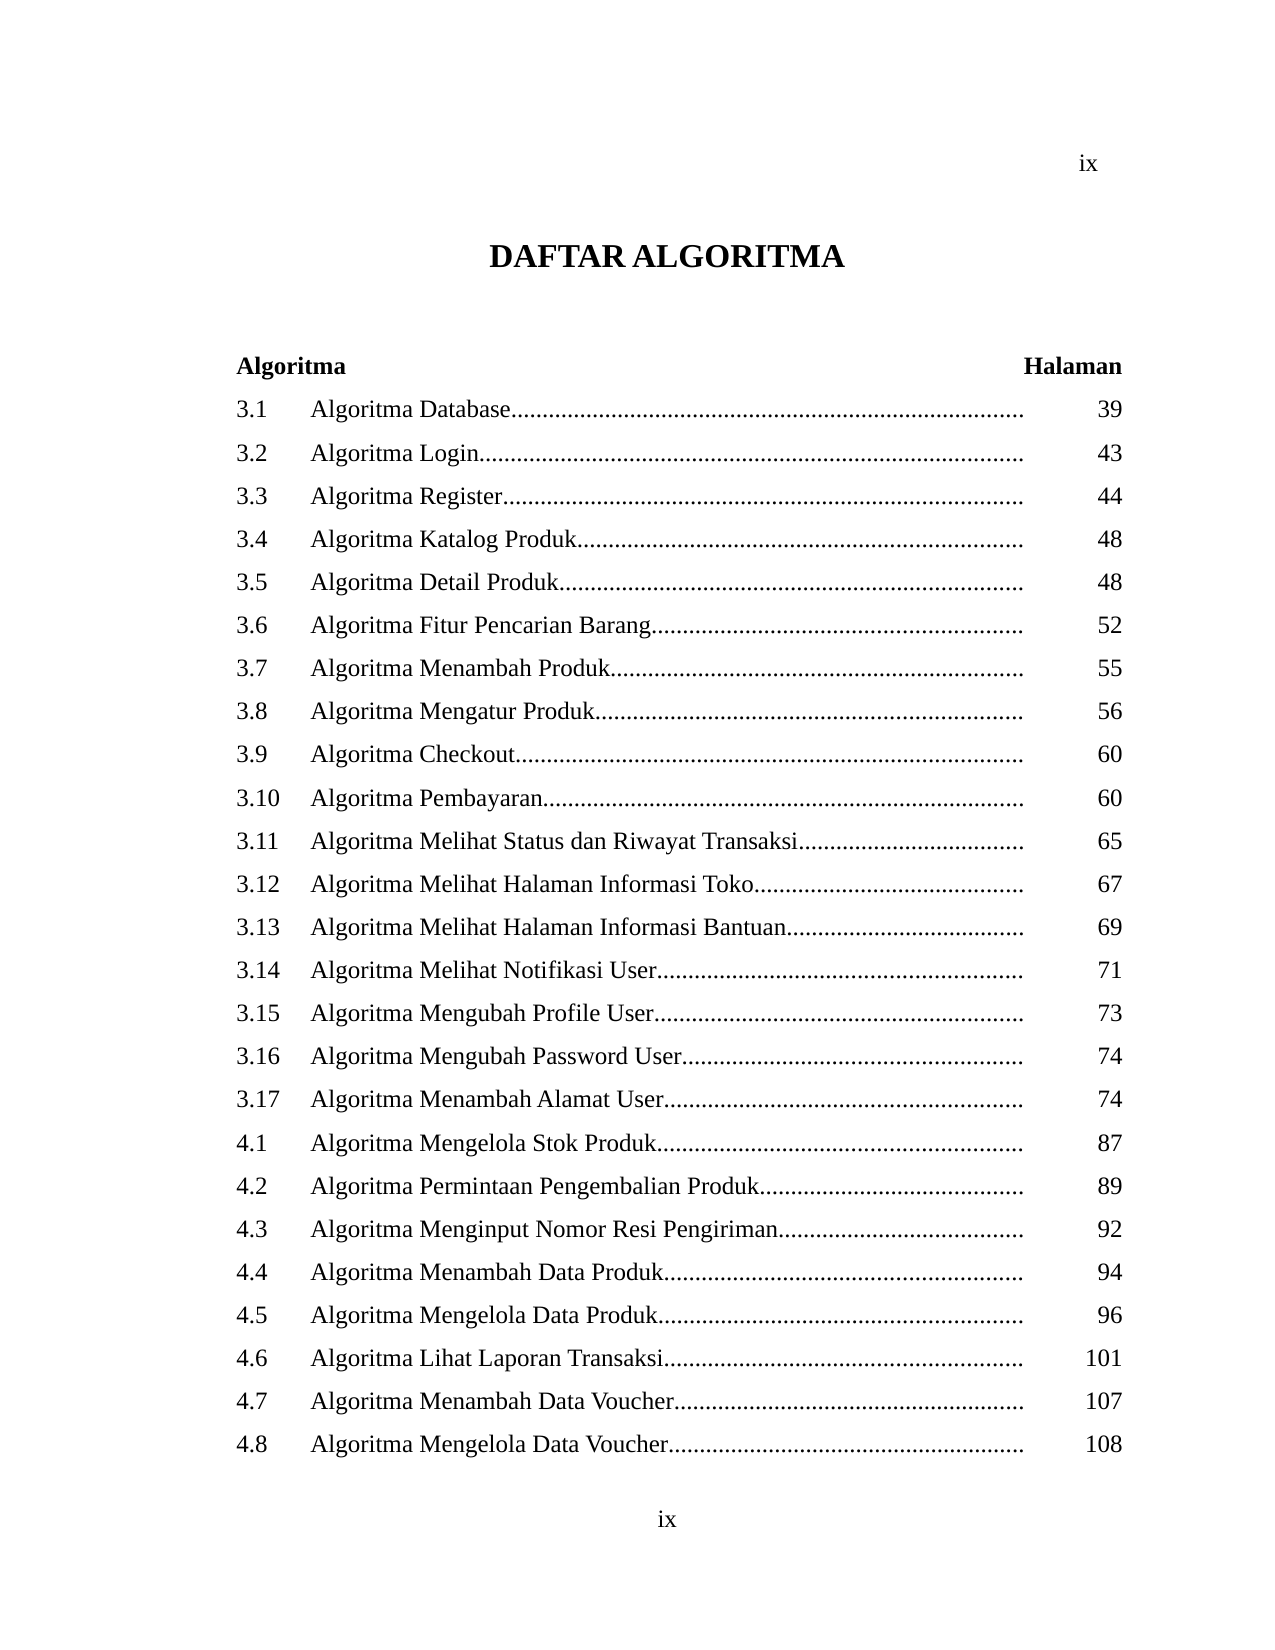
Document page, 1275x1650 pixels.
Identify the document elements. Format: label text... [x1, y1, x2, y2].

text 4.1 Algoritma Mengelola Stok Produk 87 [236, 1128, 1098, 1156]
text 3.17 Algoritma Menambah Alamat User 74 [236, 1084, 1098, 1113]
text 3.12 Algoritma Melihat Halaman Informasi Toko 67 [236, 869, 1098, 898]
text 4.2 Algoritma Permintaan Pengembalian Produk 89 [236, 1171, 1098, 1199]
text 3.3 Algoritma Register 44 [236, 481, 1098, 509]
text 3.7 Algoritma Menambah Produk 55 [236, 653, 1098, 682]
text 3.13 Algoritma Melihat Halaman Informasi Bantuan 69 [236, 912, 1098, 941]
text 3.2 Algoritma Login 43 [236, 438, 1098, 466]
text 4.6 Algoritma Lihat Laporan Transaksi 101 [236, 1343, 1098, 1372]
text 3.11 Algoritma Melihat Status dan Riwayat Transaksi 65 [236, 826, 1098, 854]
text 4.8 Algoritma Mengelola Data Voucher 108 [236, 1429, 1098, 1458]
text 3.6 Algoritma Fitur Pencarian Barang 52 [236, 610, 1098, 639]
text 3.4 Algoritma Katalog Produk 48 [236, 524, 1098, 553]
text 3.10 Algoritma Pembayaran 60 [236, 783, 1098, 811]
text 3.9 Algoritma Checkout 60 [236, 739, 1098, 768]
text 3.15 Algoritma Mengubah Profile User 73 [236, 998, 1098, 1027]
text DAFTAR ALGORITMA [236, 236, 1098, 275]
text Algoritma Halaman [236, 351, 1098, 380]
text 3.8 Algoritma Mengatur Produk 56 [236, 696, 1098, 725]
text 3.14 Algoritma Melihat Notifikasi User 71 [236, 955, 1098, 984]
text 3.1 Algoritma Database 39 [236, 394, 1098, 423]
text 4.7 Algoritma Menambah Data Voucher 107 [236, 1386, 1098, 1415]
text 4.3 Algoritma Menginput Nomor Resi Pengiriman 92 [236, 1214, 1098, 1243]
text 4.4 Algoritma Menambah Data Produk 94 [236, 1257, 1098, 1286]
text 3.5 Algoritma Detail Produk 48 [236, 567, 1098, 596]
text 4.5 Algoritma Mengelola Data Produk 96 [236, 1300, 1098, 1329]
text 3.16 Algoritma Mengubah Password User 74 [236, 1041, 1098, 1070]
